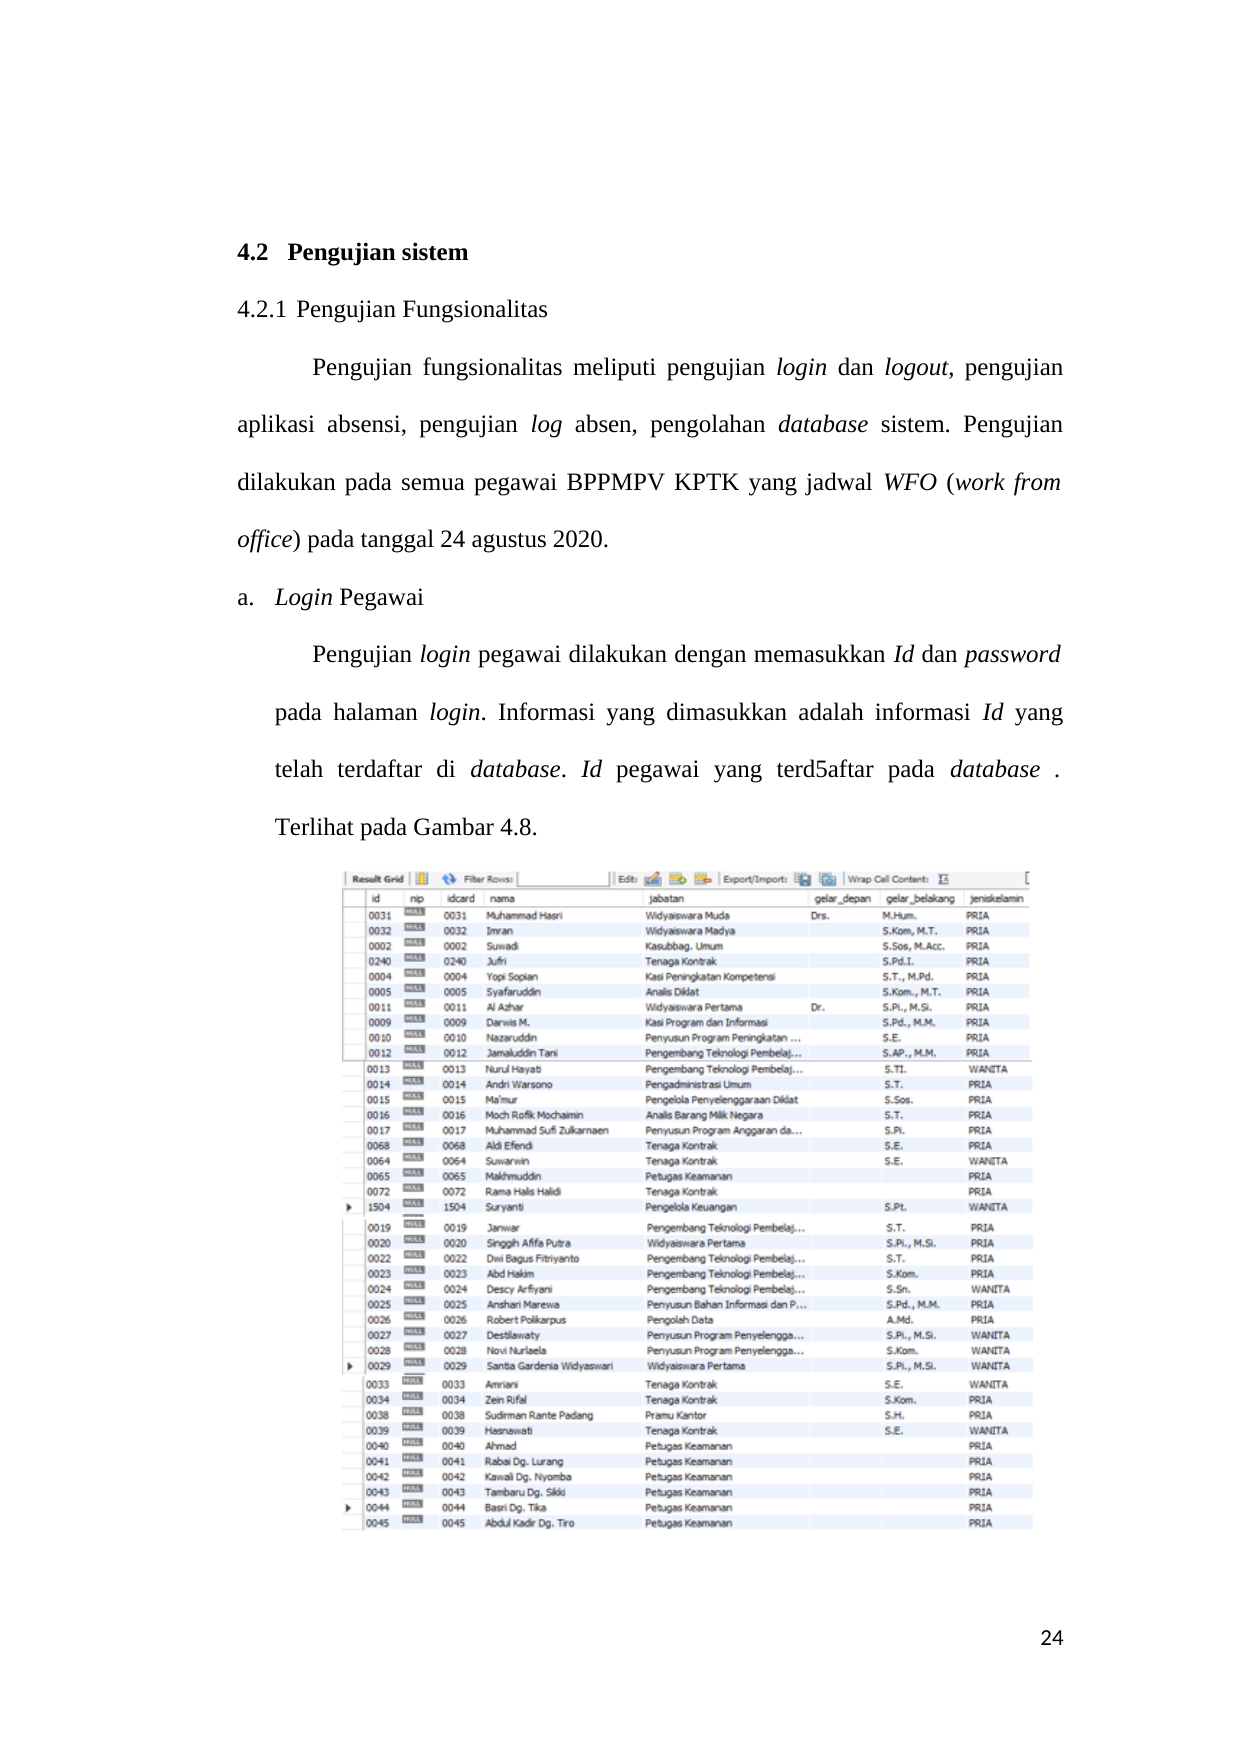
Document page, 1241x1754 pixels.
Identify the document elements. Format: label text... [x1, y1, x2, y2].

subtitle Pengujian Fungsionalitas [237, 294, 1063, 323]
list Login Pegawai [237, 582, 1063, 611]
list Pengujian login pegawai dilakukan dengan memasukkan Id dan password pada halaman login. Informasi yang dimasukkan adalah informasi Id yang telah terdaftar di database. Id pegawai yang terd5aftar pada database . Terlihat pada Gambar 4.8. [274, 639, 1063, 841]
picture [342, 869, 1034, 1536]
subtitle Pengujian sistem [237, 237, 1063, 266]
text Pengujian fungsionalitas meliputi pengujian login dan logout, pengujian aplikasi absensi, pengujian log absen, pengolahan database sistem. Pengujian dilakukan pada semua pegawai BPPMPV KPTK yang jadwal WFO (work from office) pada tanggal 24 agustus 2020. [237, 352, 1063, 553]
